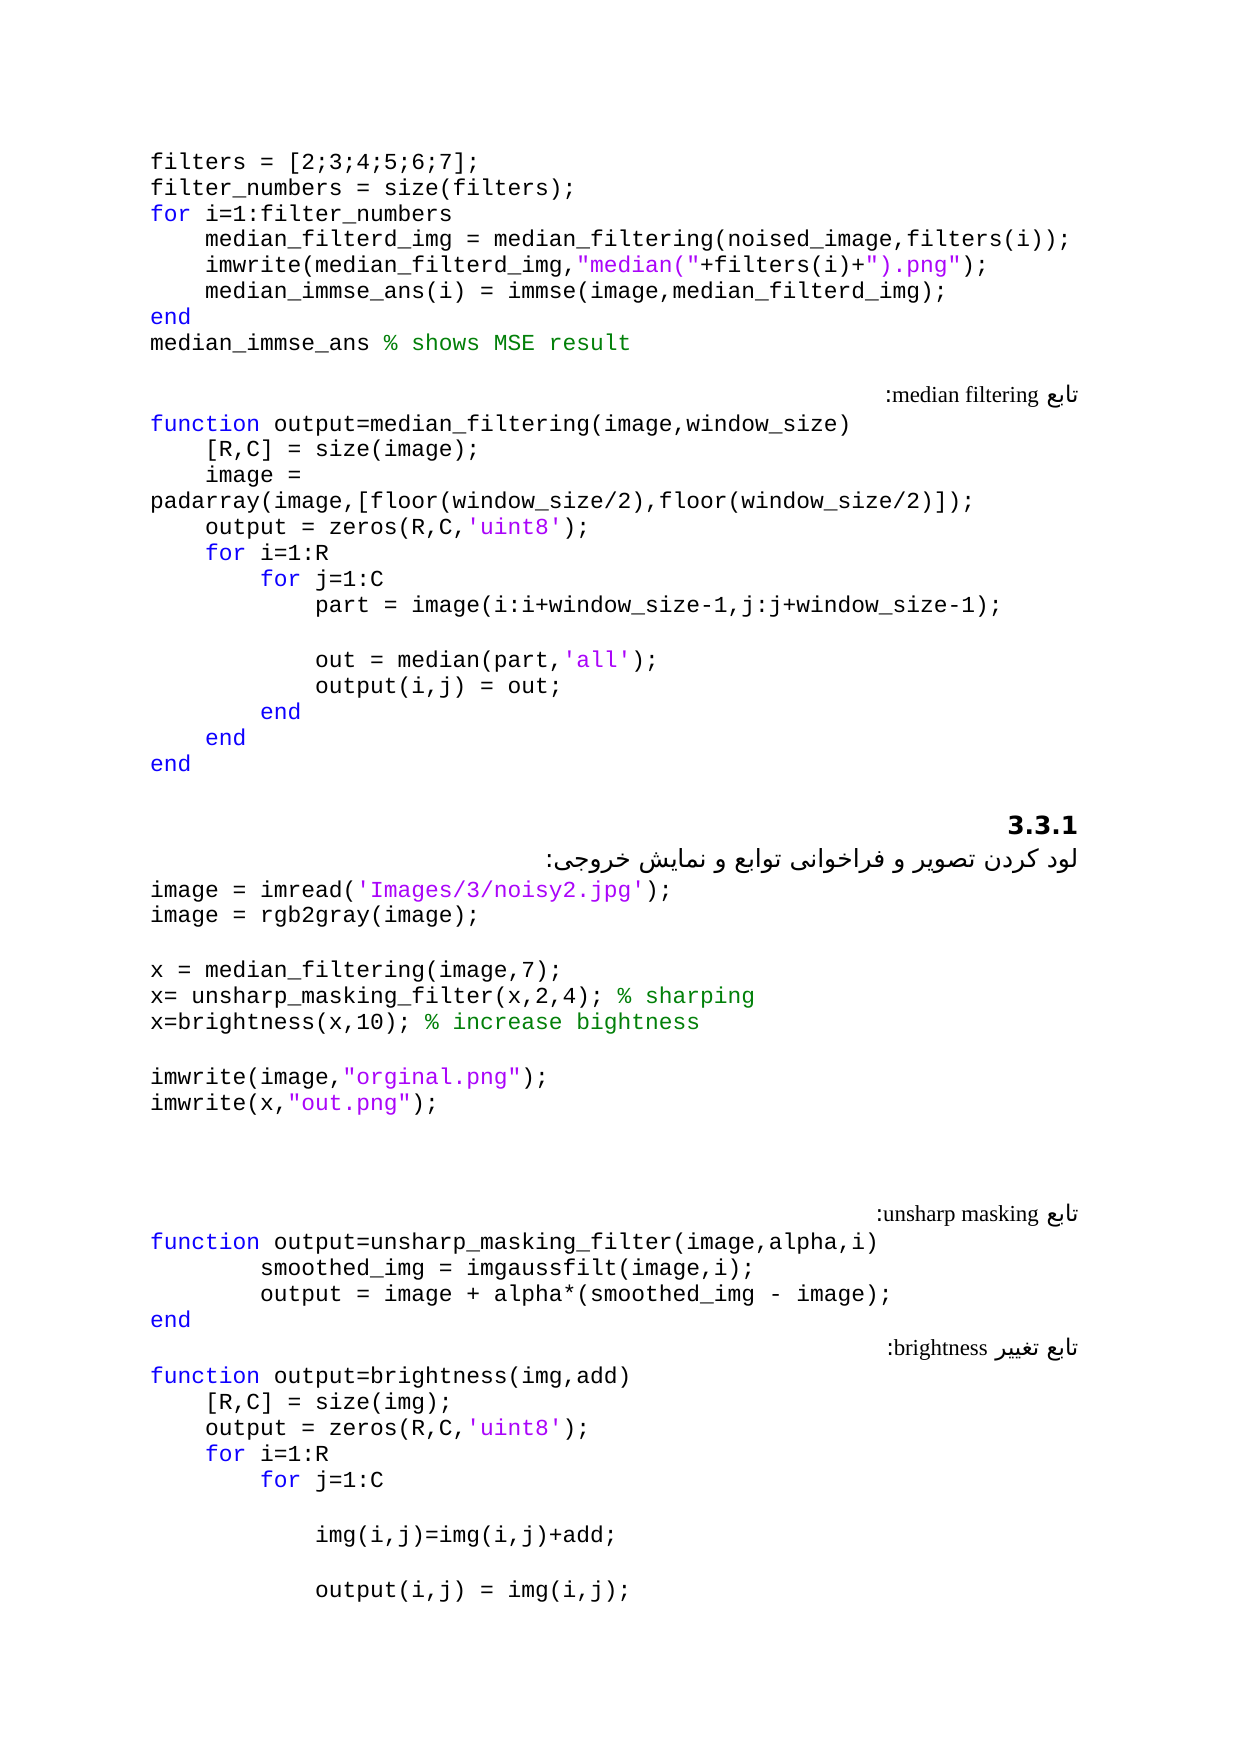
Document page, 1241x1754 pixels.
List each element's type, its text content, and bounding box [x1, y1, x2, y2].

text imwrite(median_filterd_img,"median("+filters(i)+").png"); [150, 254, 1090, 280]
text median_immse_ans(i) = immse(image,median_filterd_img); [150, 280, 1090, 306]
text image = padarray(image,[floor(window_size/2),floor(window_size/2)]); [150, 464, 1090, 516]
text img(i,j)=img(i,j)+add; [150, 1523, 1090, 1549]
text median_immse_ans % shows MSE result [150, 332, 1090, 357]
text function output=brightness(img,add) [150, 1365, 1090, 1391]
text for i=1:R [150, 1443, 1090, 1468]
text end [150, 1308, 1090, 1334]
text end [150, 726, 1090, 752]
text x = median_filtering(image,7); [150, 958, 1090, 984]
text [R,C] = size(img); [150, 1391, 1090, 1417]
text for j=1:C [150, 1468, 1090, 1494]
text filter_numbers = size(filters); [150, 176, 1090, 202]
text image = rgb2gray(image); [150, 904, 1090, 930]
text filters = [2;3;4;5;6;7]; [150, 150, 1090, 176]
text part = image(i:i+window_size-1,j:j+window_size-1); [150, 593, 1090, 619]
text output = image + alpha*(smoothed_img - image); [150, 1282, 1090, 1308]
text function output=unsharp_masking_filter(image,alpha,i) [150, 1230, 1090, 1256]
text for j=1:C [150, 567, 1090, 593]
text 3.3.1 [150, 811, 1078, 840]
text تابع median filtering: [150, 381, 1078, 408]
text median_filterd_img = median_filtering(noised_image,filters(i)); [150, 228, 1090, 254]
text function output=median_filtering(image,window_size) [150, 412, 1090, 438]
text x= unsharp_masking_filter(x,2,4); % sharping [150, 984, 1090, 1010]
text output(i,j) = img(i,j); [150, 1578, 1090, 1604]
text end [150, 306, 1090, 332]
text لود کردن تصویر و فراخوانی توابع و نمایش خروجی: [150, 844, 1078, 873]
text image = imread('Images/3/noisy2.jpg'); [150, 878, 1090, 904]
text output = zeros(R,C,'uint8'); [150, 1417, 1090, 1443]
text smoothed_img = imgaussfilt(image,i); [150, 1256, 1090, 1282]
text end [150, 752, 1090, 778]
text imwrite(image,"orginal.png"); [150, 1065, 1090, 1091]
text تابع unsharp masking: [150, 1199, 1078, 1226]
text x=brightness(x,10); % increase bightness [150, 1010, 1090, 1036]
text تابع تغییر brightness: [150, 1334, 1078, 1361]
text imwrite(x,"out.png"); [150, 1091, 1090, 1117]
text for i=1:R [150, 542, 1090, 567]
text for i=1:filter_numbers [150, 202, 1090, 228]
text out = median(part,'all'); [150, 648, 1090, 674]
text output(i,j) = out; [150, 674, 1090, 700]
text output = zeros(R,C,'uint8'); [150, 516, 1090, 542]
text [R,C] = size(image); [150, 438, 1090, 464]
text end [150, 700, 1090, 726]
